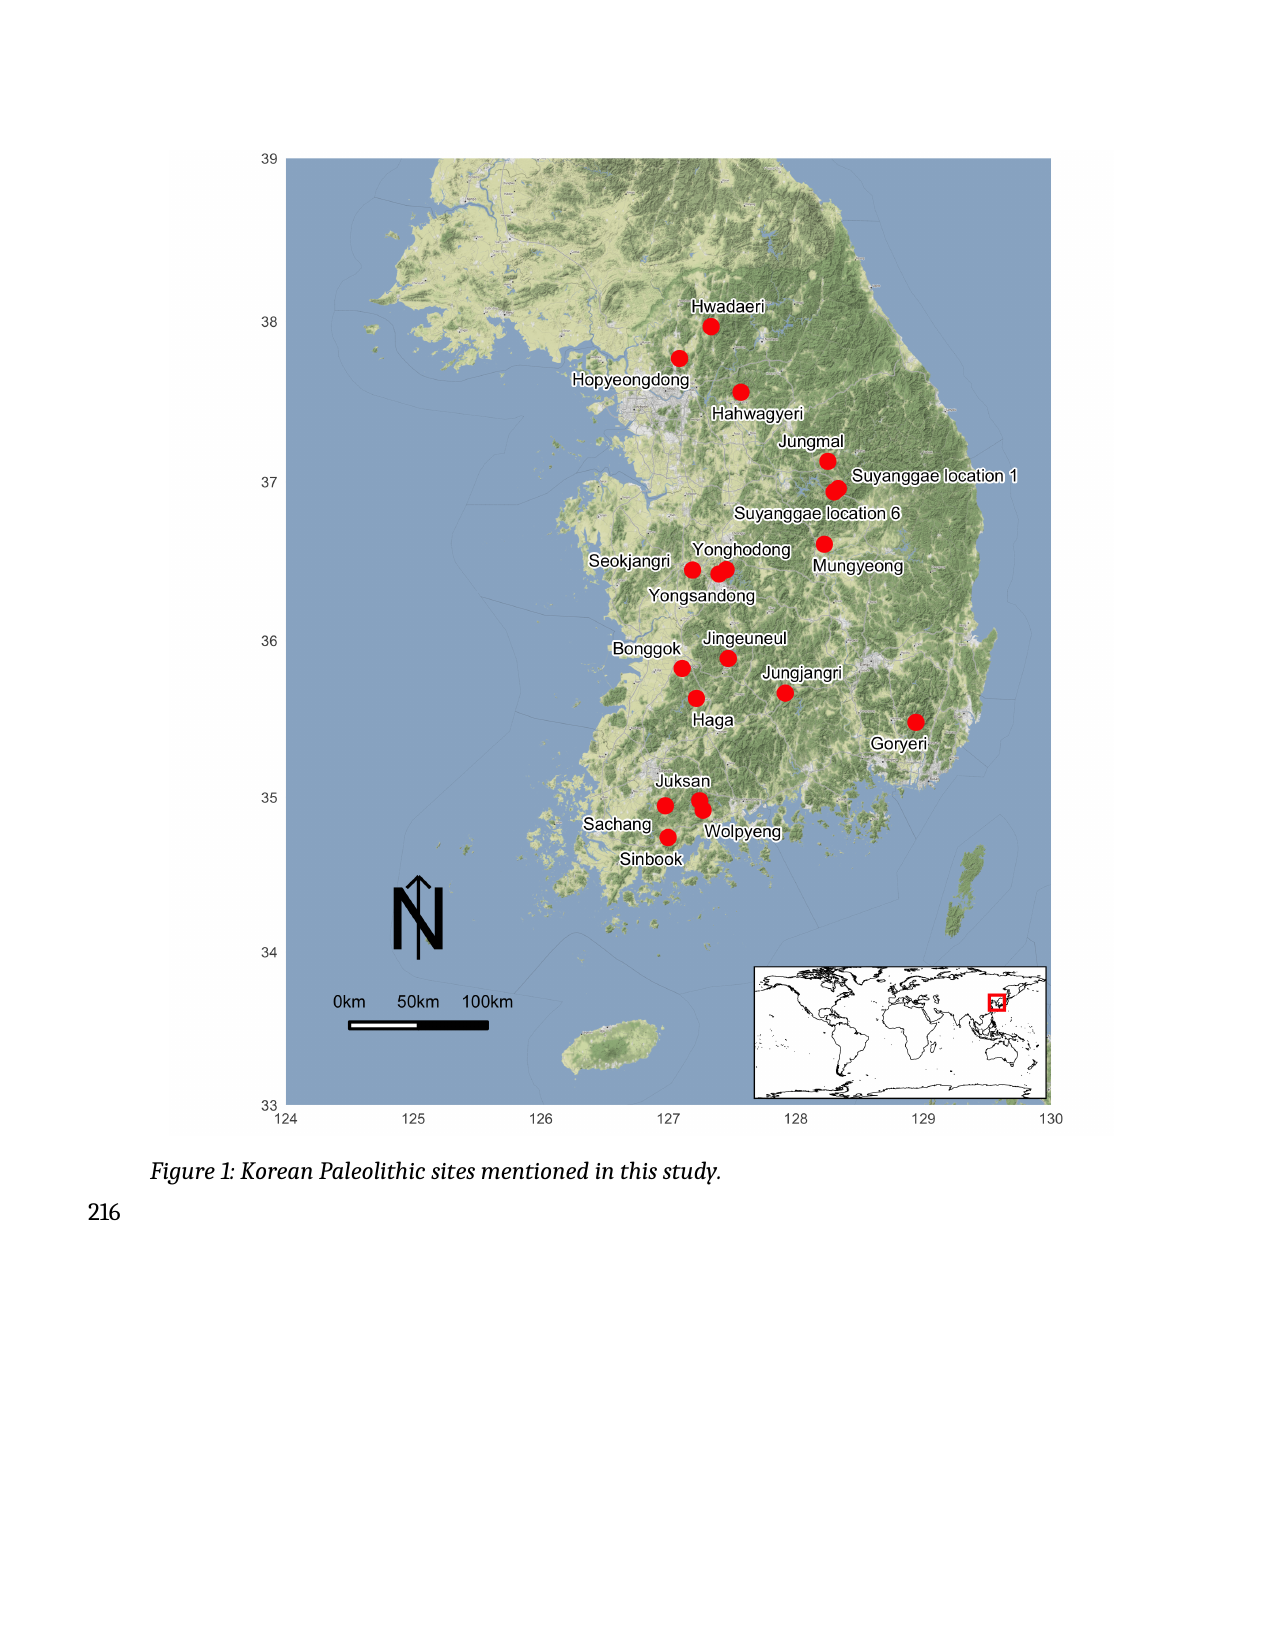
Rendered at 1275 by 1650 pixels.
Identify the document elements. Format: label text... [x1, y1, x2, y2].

table_header Figure 1: Korean Paleolithic sites mentioned in this study. [139, 150, 1114, 1198]
picture [168, 150, 1114, 1136]
